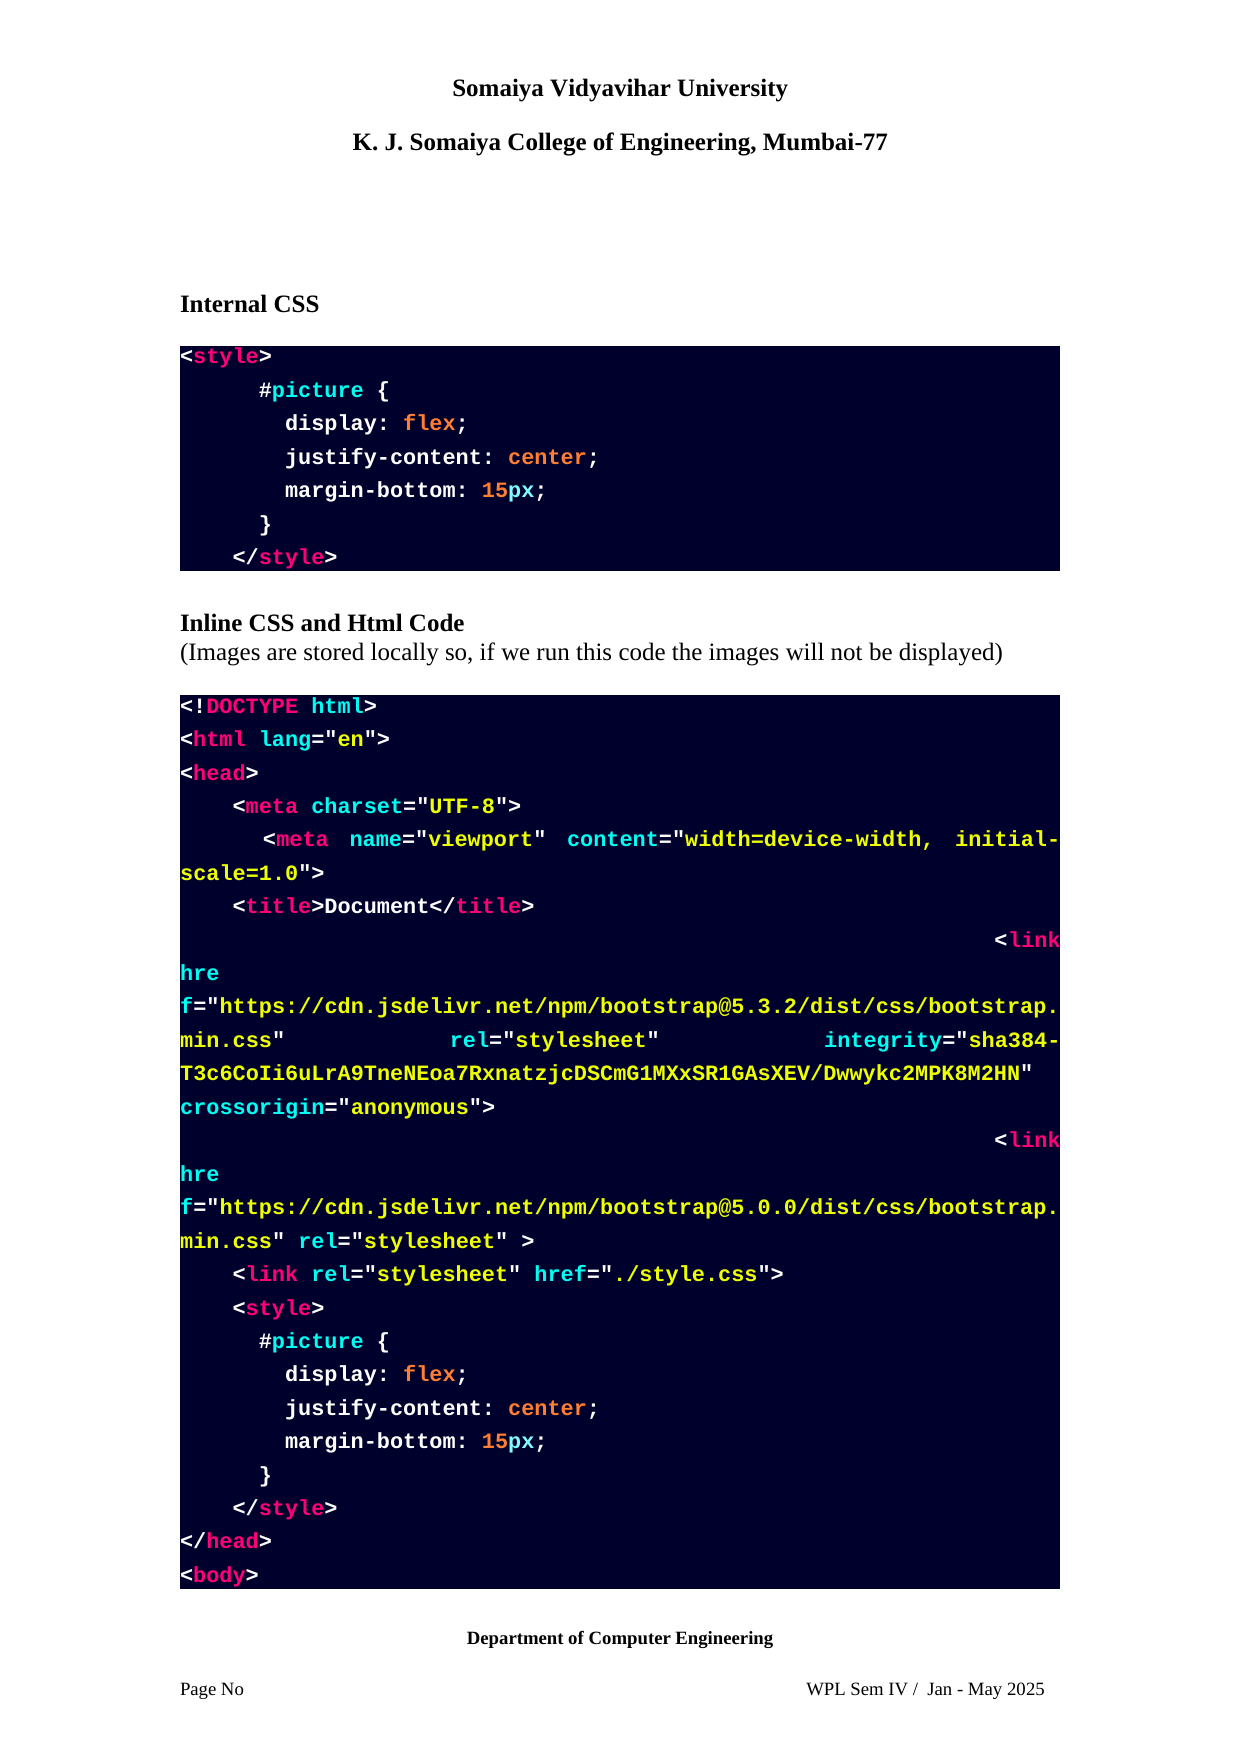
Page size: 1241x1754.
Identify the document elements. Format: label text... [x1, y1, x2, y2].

text <style> [180, 1297, 1060, 1321]
text display: flex; [180, 1363, 1060, 1388]
text <link href="https://cdn.jsdelivr.net/npm/bootstrap@5.3.2/dist/css/bootstrap.min.css" rel="stylesheet" integrity="sha384-T3c6CoIi6uLrA9TneNEoa7RxnatzjcDSCmG1MXxSR1GAsXEV/Dwwykc2MPK8M2HN" crossorigin="anonymous"> [180, 929, 1060, 1121]
text <title>Document</title> [180, 895, 1060, 920]
text <meta charset="UTF-8"> [180, 795, 1060, 820]
text #picture { [180, 1330, 1060, 1355]
text } [180, 513, 1060, 538]
picture [592, 112, 675, 182]
text display: flex; [180, 413, 1060, 437]
text <meta name="viewport" content="width=device-width, initial-scale=1.0"> [180, 828, 1060, 887]
text </style> [180, 546, 1060, 571]
text justify-content: center; [180, 1397, 1060, 1422]
text </style> [180, 1497, 1060, 1522]
text #picture { [180, 379, 1060, 404]
text Internal CSS [180, 289, 1060, 346]
text <style> [180, 346, 1060, 371]
text <head> [180, 762, 1060, 786]
text } [180, 1464, 1060, 1489]
text <link href="https://cdn.jsdelivr.net/npm/bootstrap@5.0.0/dist/css/bootstrap.min.css" rel="stylesheet" > [180, 1129, 1060, 1254]
text Inline CSS and Html Code [180, 608, 1060, 637]
text <body> [180, 1564, 1060, 1589]
text </head> [180, 1531, 1060, 1556]
text <!DOCTYPE html> [180, 695, 1060, 719]
text margin-bottom: 15px; [180, 1430, 1060, 1455]
text <html lang="en"> [180, 728, 1060, 753]
text (Images are stored locally so, if we run this code the images will not be displayed) [180, 637, 1060, 666]
text justify-content: center; [180, 446, 1060, 471]
text <link rel="stylesheet" href="./style.css"> [180, 1263, 1060, 1288]
text margin-bottom: 15px; [180, 479, 1060, 504]
